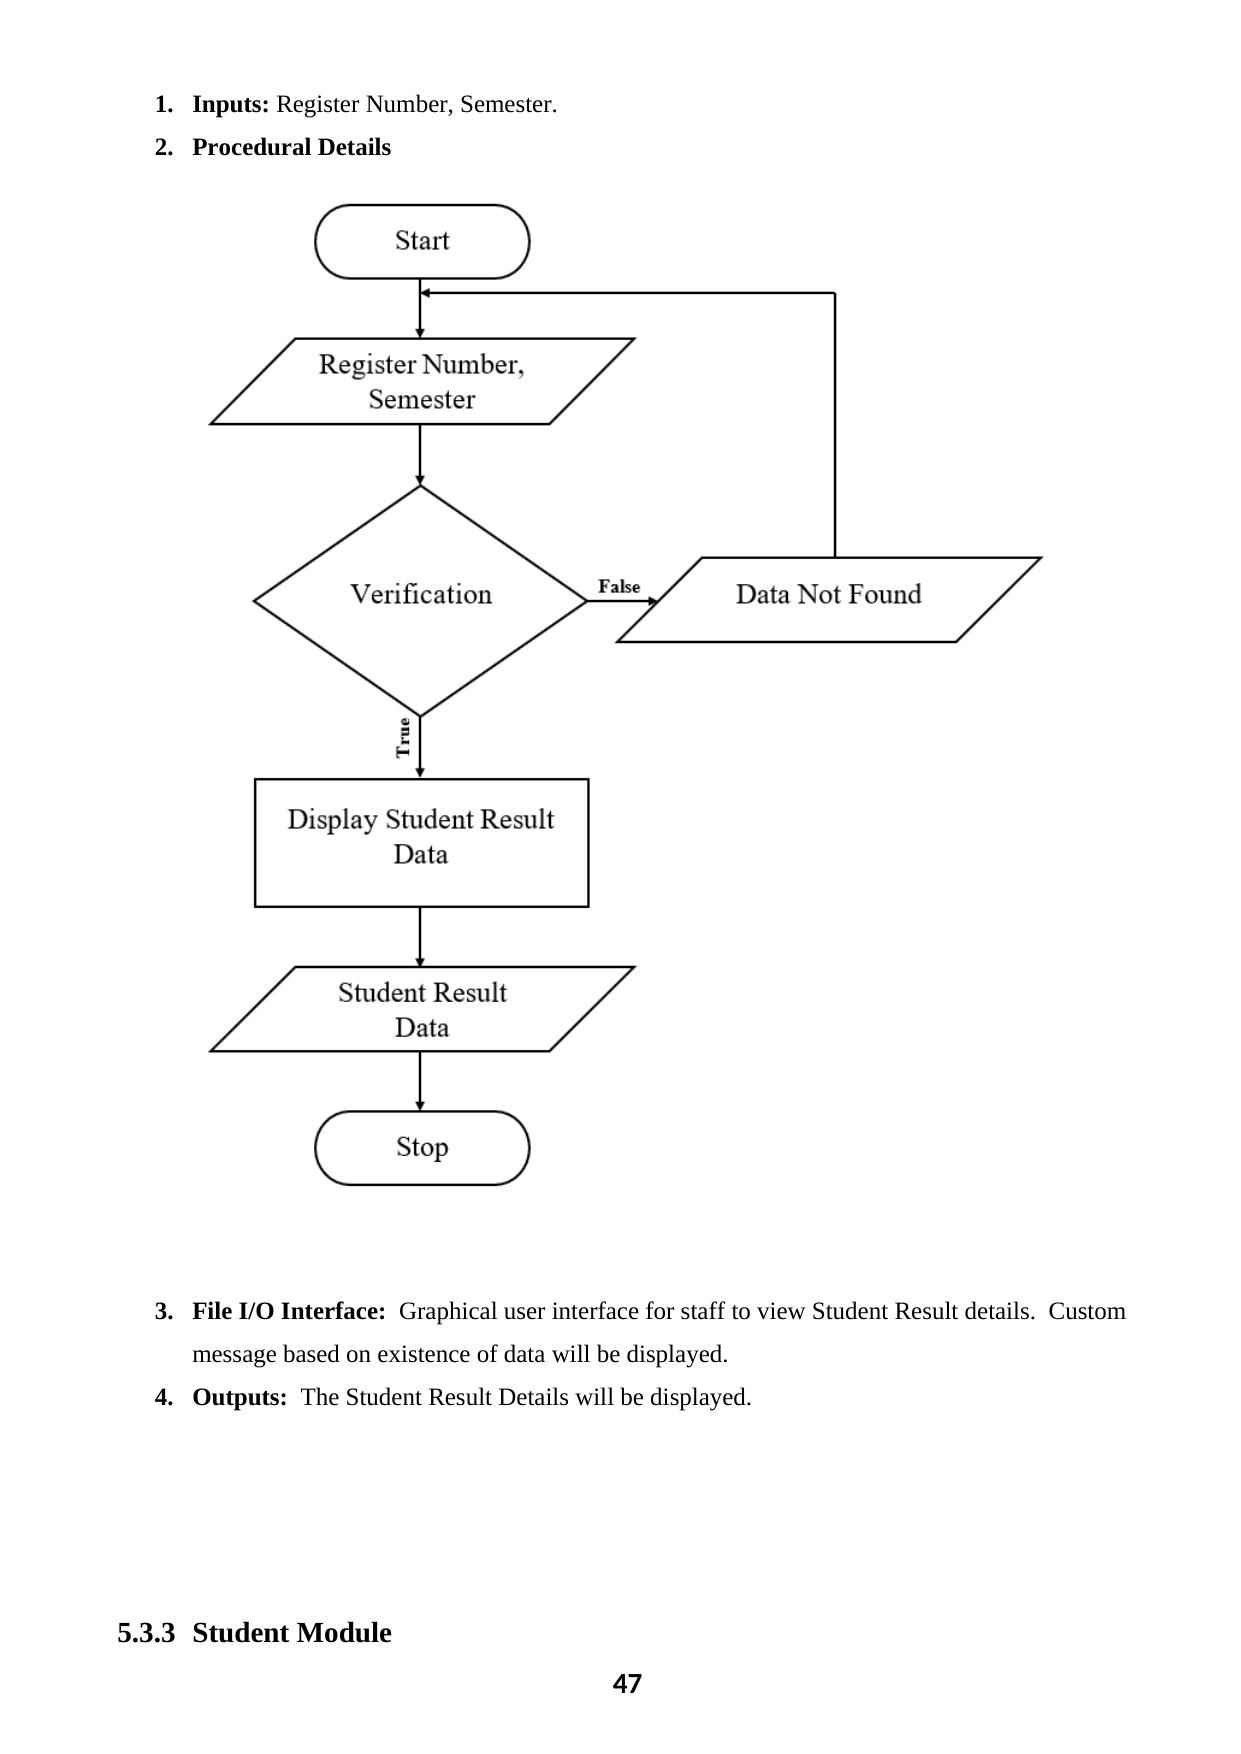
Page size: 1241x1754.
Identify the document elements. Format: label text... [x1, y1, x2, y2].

list Outputs: The Student Result Details will be displayed. [154, 1382, 1137, 1411]
list Procedural Details [154, 132, 1137, 161]
list File I/O Interface: Graphical user interface for staff to view Student Result details. Custom message based on existence of data will be displayed. [154, 1296, 1137, 1368]
picture [202, 190, 1052, 1198]
list Student Module [117, 1615, 1137, 1649]
list Inputs: Register Number, Semester. [154, 89, 1137, 117]
